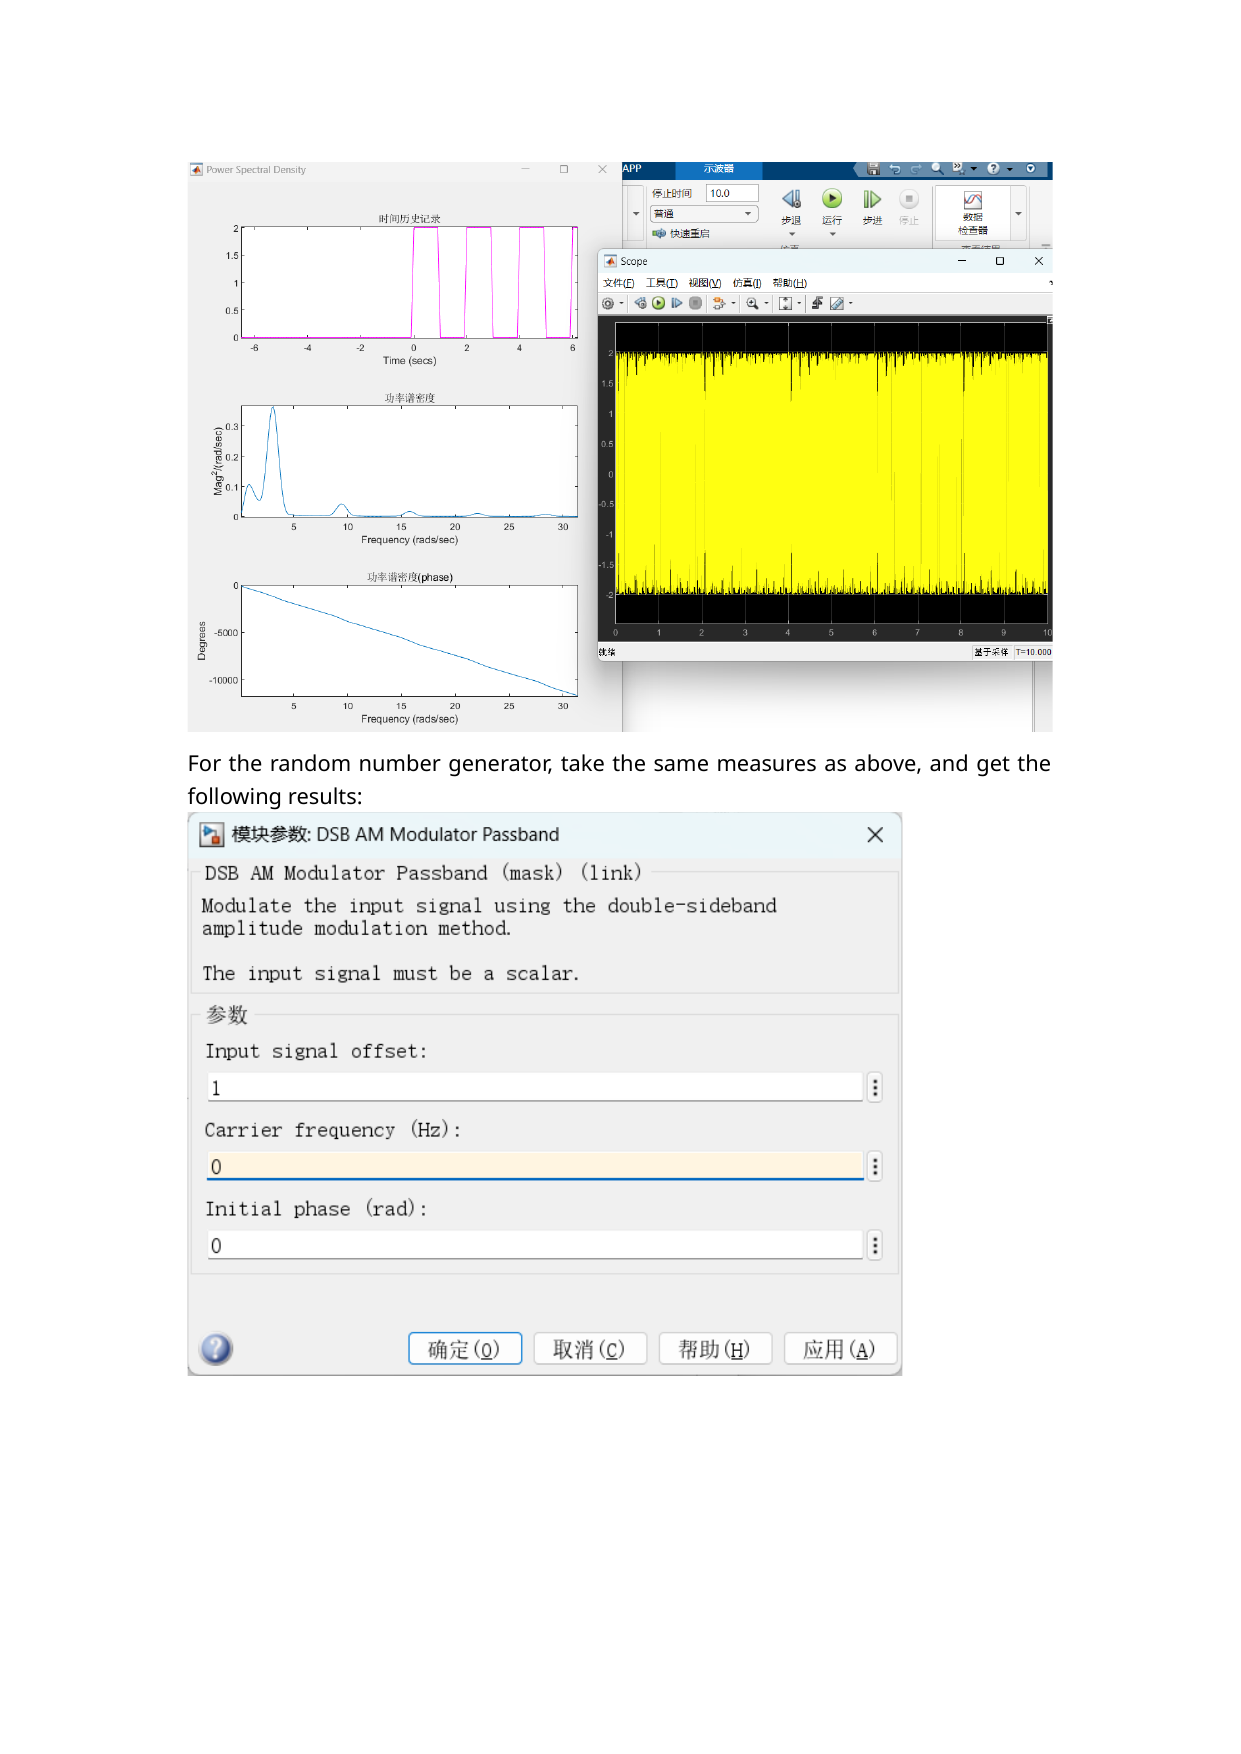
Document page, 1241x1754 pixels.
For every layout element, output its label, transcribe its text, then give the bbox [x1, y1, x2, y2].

text For the random number generator, take the same measures as above, and get the following results: [187, 747, 1053, 812]
picture [187, 812, 903, 1376]
picture [187, 162, 1053, 732]
